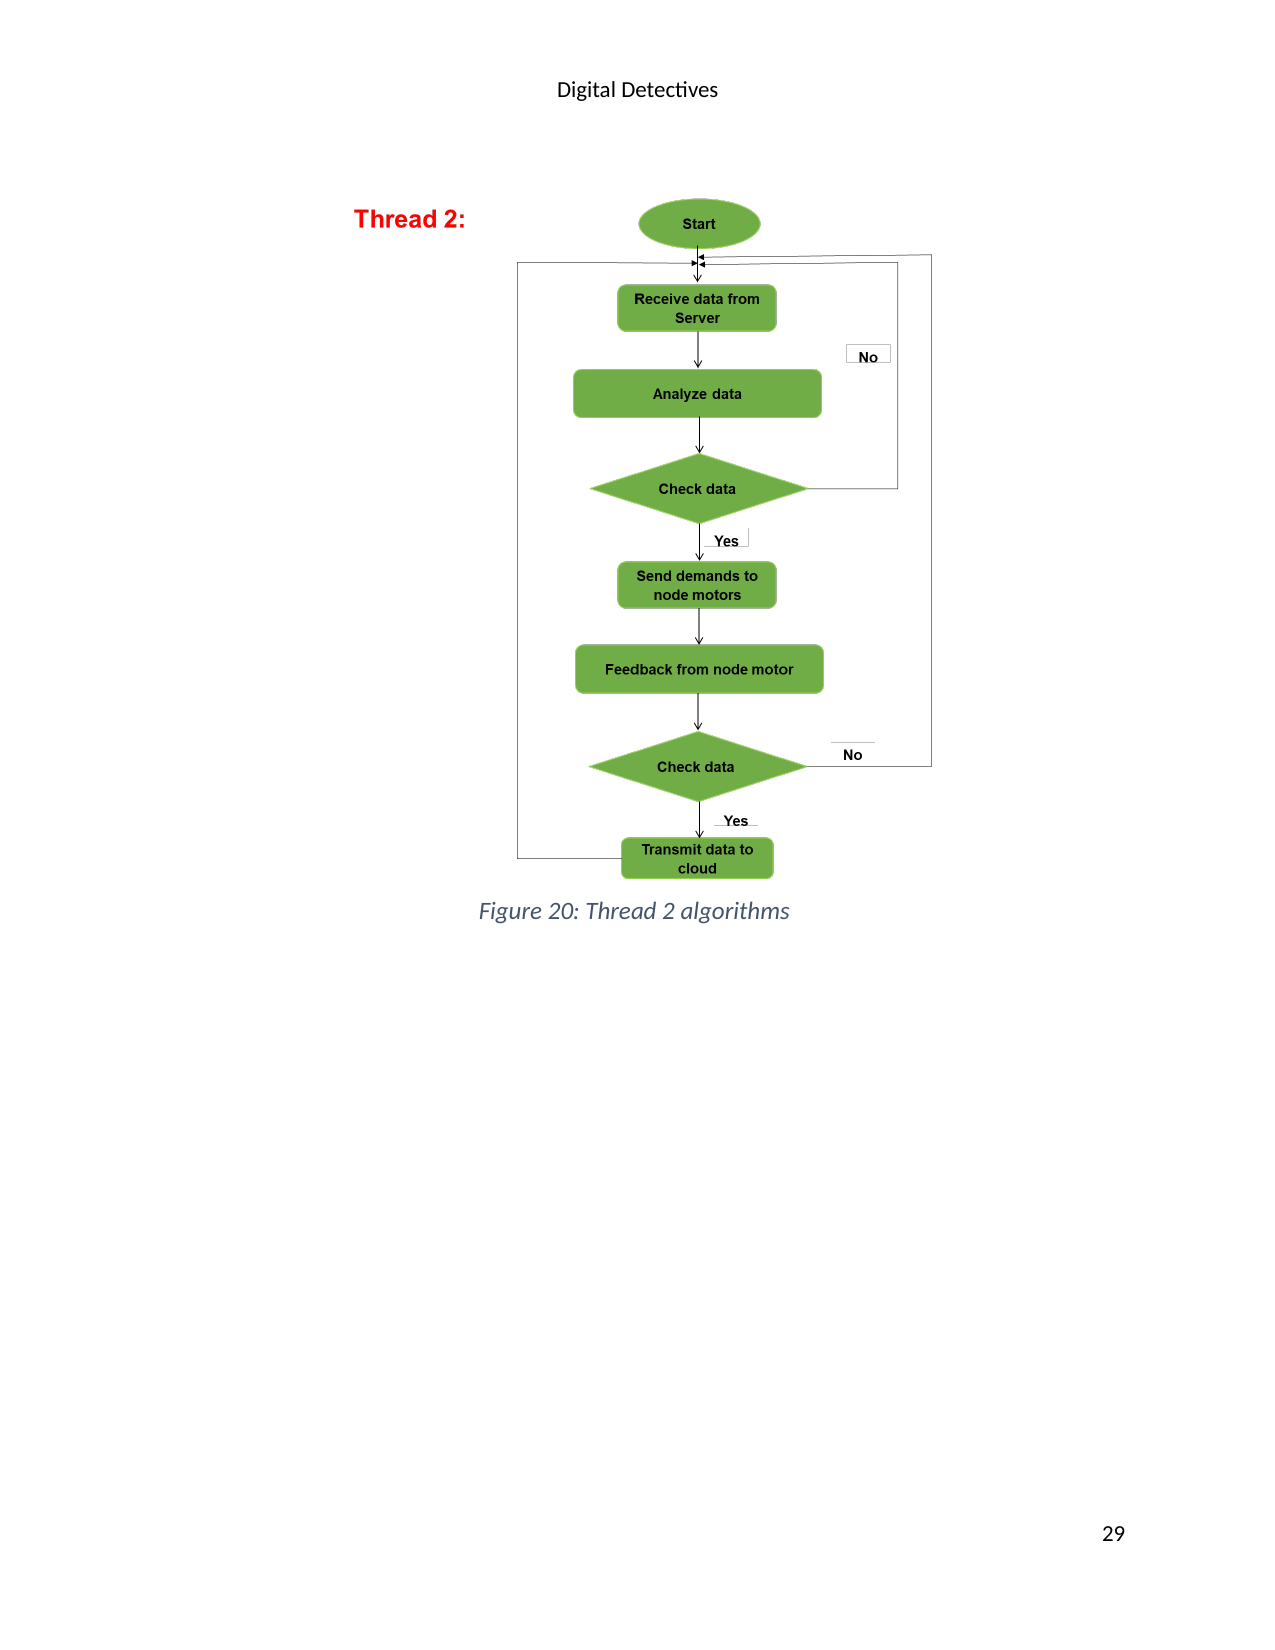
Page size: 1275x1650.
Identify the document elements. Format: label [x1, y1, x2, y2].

picture [338, 195, 932, 886]
